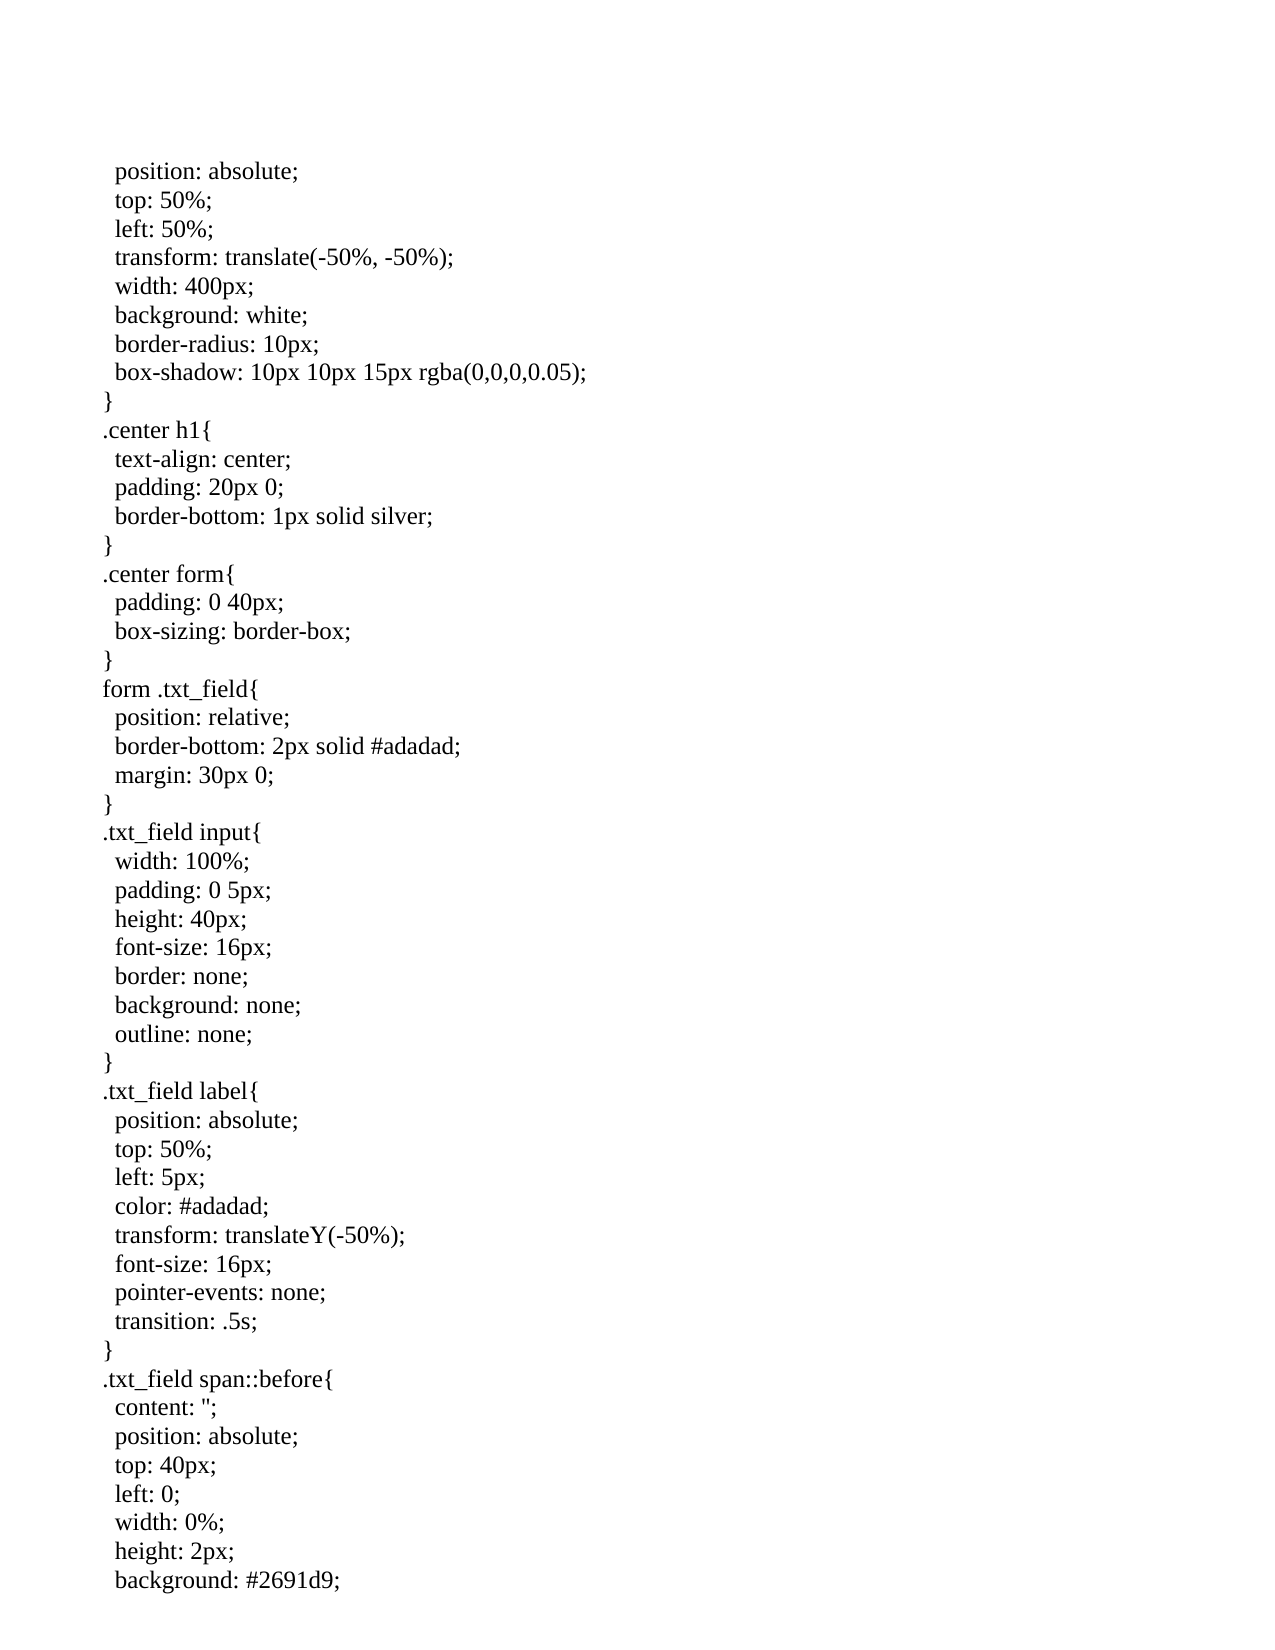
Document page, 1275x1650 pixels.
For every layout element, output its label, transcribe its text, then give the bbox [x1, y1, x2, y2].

text height: 2px; [102, 1536, 1217, 1565]
text border-bottom: 2px solid #adadad; [102, 731, 1217, 760]
text background: white; [102, 300, 1217, 329]
text position: absolute; [102, 1421, 1217, 1450]
text } [102, 645, 1217, 674]
text box-shadow: 10px 10px 15px rgba(0,0,0,0.05); [102, 357, 1217, 386]
text outline: none; [102, 1019, 1217, 1047]
text position: absolute; [102, 156, 1217, 185]
text background: #2691d9; [102, 1565, 1217, 1594]
text position: relative; [102, 702, 1217, 731]
text .txt_field label{ [102, 1076, 1217, 1105]
text width: 400px; [102, 271, 1217, 300]
text padding: 0 5px; [102, 875, 1217, 904]
text transition: .5s; [102, 1306, 1217, 1335]
text border-radius: 10px; [102, 329, 1217, 357]
text text-align: center; [102, 444, 1217, 472]
text padding: 0 40px; [102, 587, 1217, 616]
text color: #adadad; [102, 1191, 1217, 1220]
text } [102, 386, 1217, 415]
text } [102, 1047, 1217, 1076]
text width: 100%; [102, 846, 1217, 875]
text pointer-events: none; [102, 1277, 1217, 1306]
text content: ''; [102, 1392, 1217, 1421]
text padding: 20px 0; [102, 472, 1217, 501]
text border: none; [102, 961, 1217, 990]
text left: 5px; [102, 1162, 1217, 1191]
text .center form{ [102, 559, 1217, 587]
text } [102, 1335, 1217, 1364]
text width: 0%; [102, 1507, 1217, 1536]
text margin: 30px 0; [102, 760, 1217, 789]
text transform: translateY(-50%); [102, 1220, 1217, 1249]
text position: absolute; [102, 1105, 1217, 1134]
text left: 50%; [102, 214, 1217, 242]
text transform: translate(-50%, -50%); [102, 242, 1217, 271]
text border-bottom: 1px solid silver; [102, 501, 1217, 530]
text top: 50%; [102, 1134, 1217, 1162]
text font-size: 16px; [102, 1249, 1217, 1277]
text .center h1{ [102, 415, 1217, 444]
text top: 40px; [102, 1450, 1217, 1479]
text background: none; [102, 990, 1217, 1019]
text .txt_field span::before{ [102, 1364, 1217, 1392]
text left: 0; [102, 1479, 1217, 1507]
text top: 50%; [102, 185, 1217, 214]
text } [102, 530, 1217, 559]
text } [102, 789, 1217, 817]
text height: 40px; [102, 904, 1217, 932]
text font-size: 16px; [102, 932, 1217, 961]
text form .txt_field{ [102, 674, 1217, 702]
text .txt_field input{ [102, 817, 1217, 846]
text box-sizing: border-box; [102, 616, 1217, 645]
